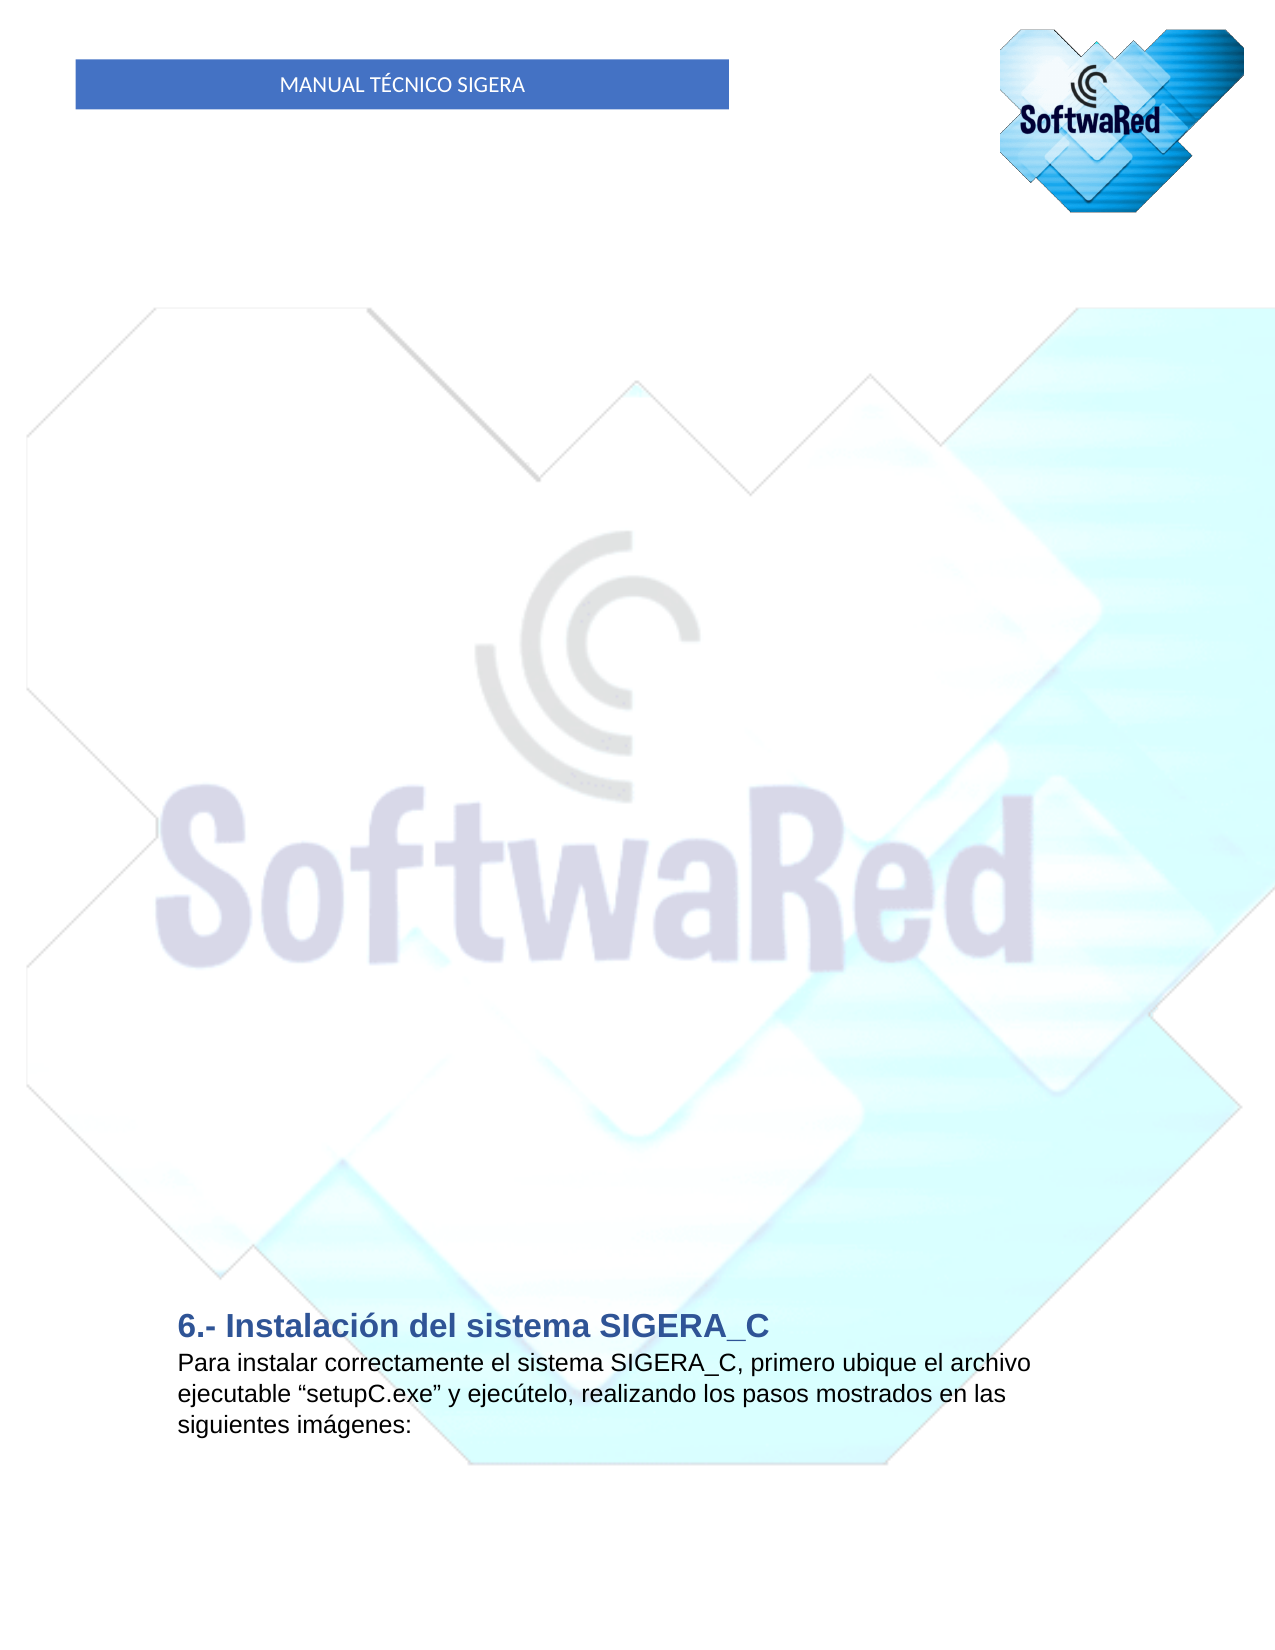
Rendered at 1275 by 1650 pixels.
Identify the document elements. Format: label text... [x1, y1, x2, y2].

picture [948, 0, 1244, 222]
picture [1167, 82, 1182, 86]
subtitle 6.- Instalación del sistema SIGERA_C [177, 1306, 1098, 1345]
text Para instalar correctamente el sistema SIGERA_C, primero ubique el archivo ejecutable “setupC.exe” y ejecútelo, realizando los pasos mostrados en las siguientes imágenes: [177, 1348, 1098, 1439]
